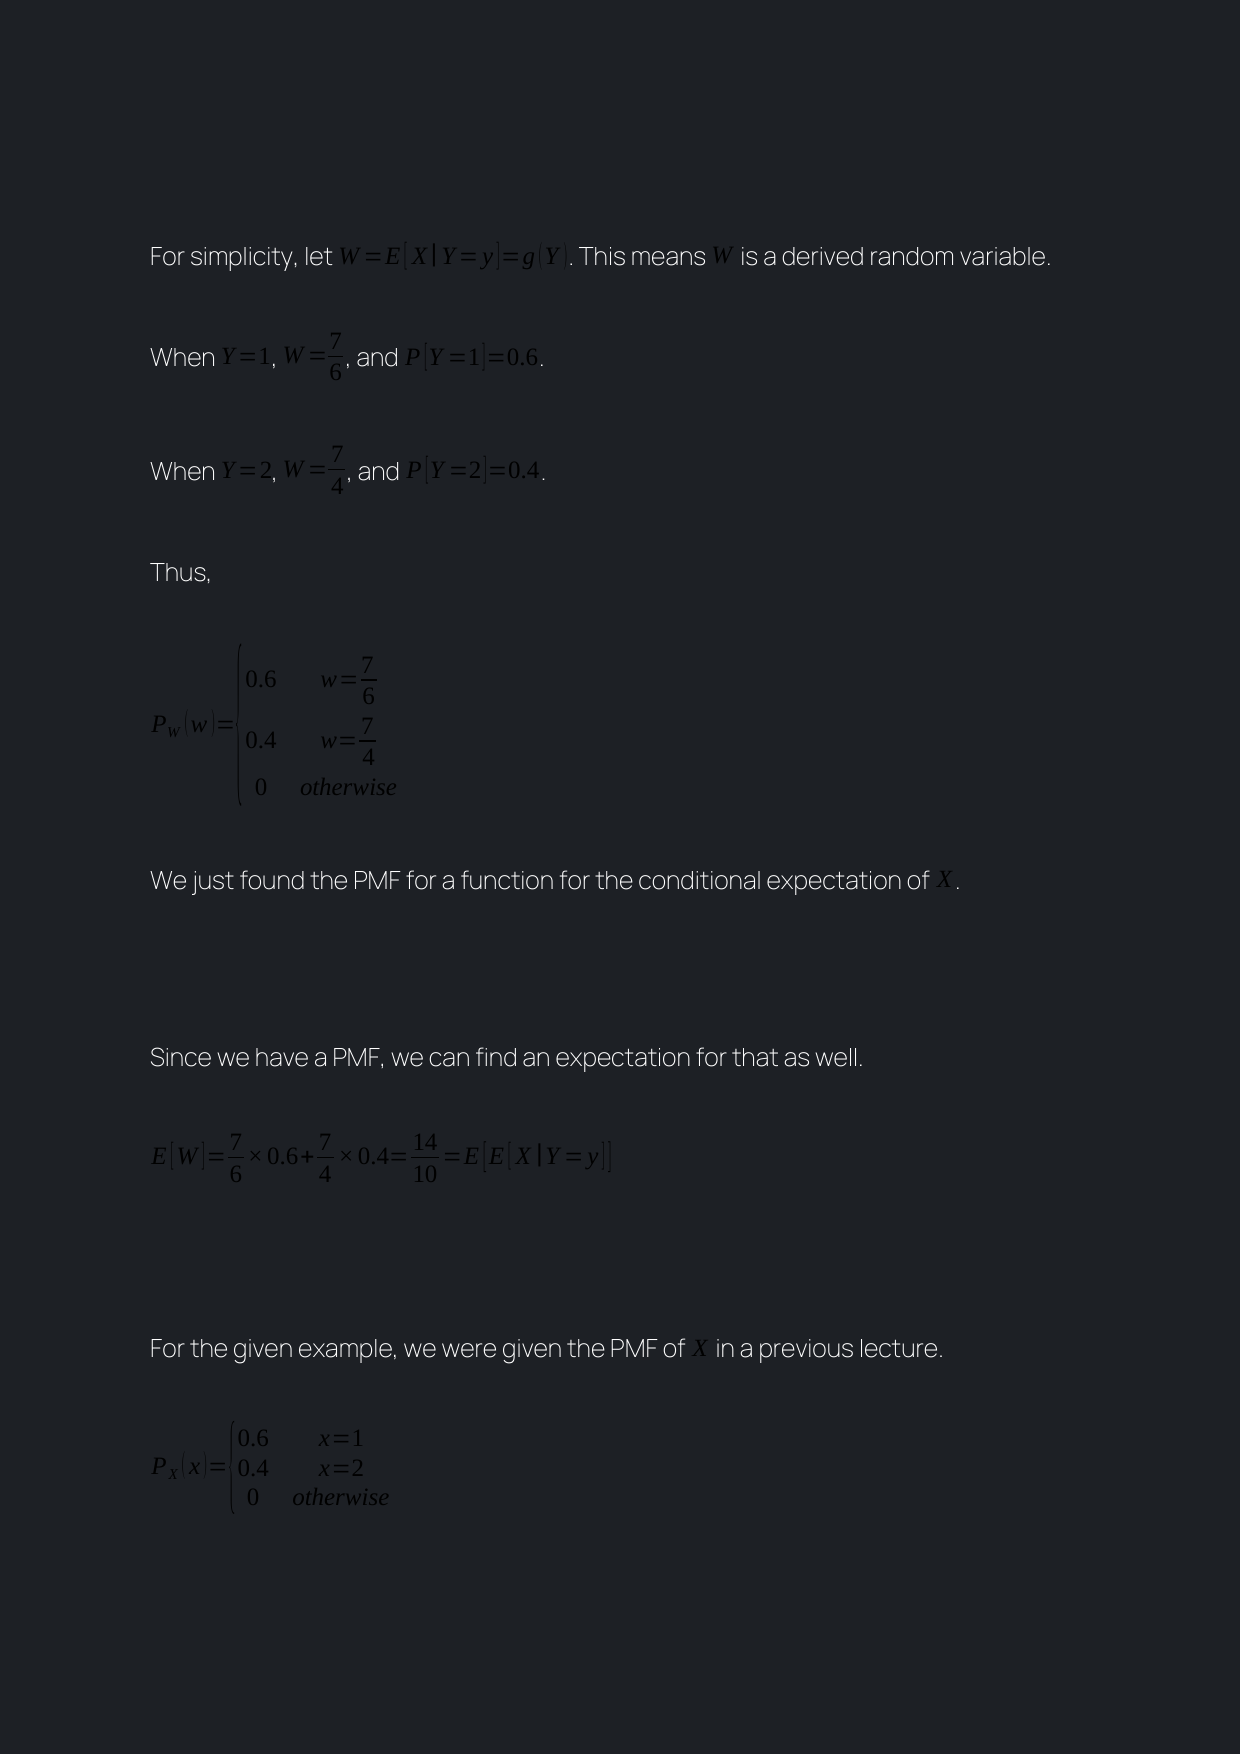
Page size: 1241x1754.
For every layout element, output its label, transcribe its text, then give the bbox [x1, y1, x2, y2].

text When , , and . [150, 327, 1090, 386]
text For the given example, we were given the PMF of in a previous lecture. [150, 1331, 1090, 1365]
text For simplicity, let . This means is a derived random variable. [150, 239, 1090, 273]
text When , , and . [150, 441, 1090, 500]
text Thus, [150, 554, 1090, 589]
text Since we have a PMF, we can find an expectation for that as well. [150, 1040, 1090, 1074]
text We just found the PMF for a function for the conditional expectation of . [150, 863, 1090, 897]
